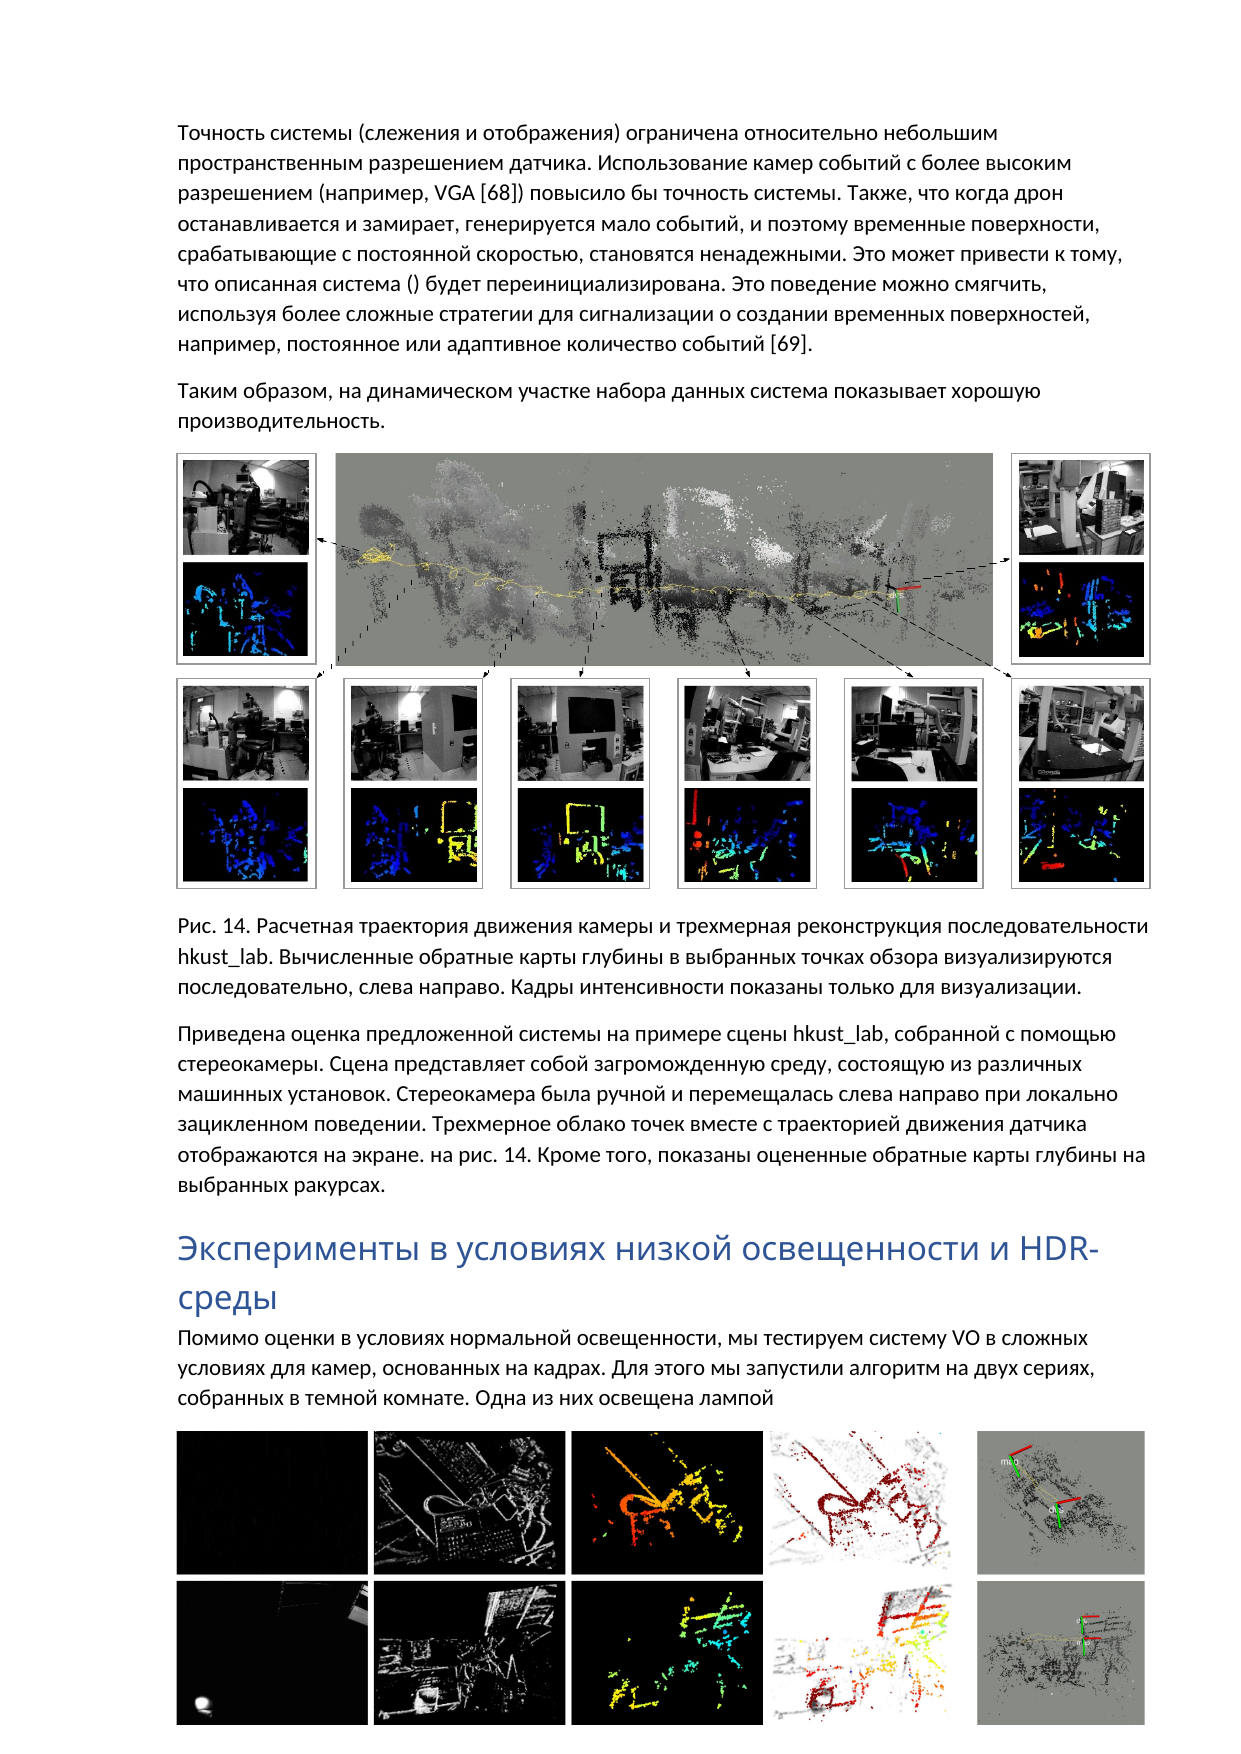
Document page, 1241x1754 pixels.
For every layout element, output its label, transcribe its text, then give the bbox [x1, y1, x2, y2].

text Помимо оценки в условиях нормальной освещенности, мы тестируем систему VO в сложных условиях для камер, основанных на кадрах. Для этого мы запустили алгоритм на двух сериях, собранных в темной комнате. Одна из них освещена лампой [177, 1323, 1152, 1411]
subtitle Эксперименты в условиях низкой освещенности и HDR-среды [177, 1225, 1152, 1319]
picture [679, 679, 816, 882]
picture [183, 453, 1144, 882]
text Приведена оценка предложенной системы на примере сцены hkust_lab, собранной с помощью стереокамеры. Сцена представляет собой загроможденную среду, состоящую из различных машинных установок. Стереокамера была ручной и перемещалась слева направо при локально зацикленном поведении. Трехмерное облако точек вместе с траекторией движения датчика отображаются на экране. на рис. 14. Кроме того, показаны оцененные обратные карты глубины на выбранных ракурсах. [177, 1019, 1152, 1198]
picture [512, 679, 649, 882]
picture [176, 1431, 1145, 1725]
picture [183, 454, 315, 663]
picture [845, 679, 982, 882]
text Рис. 14. Расчетная траектория движения камеры и трехмерная реконструкция последовательности hkust_lab. Вычисленные обратные карты глубины в выбранных точках обзора визуализируются последовательно, слева направо. Кадры интенсивности показаны только для визуализации. [177, 912, 1152, 1000]
picture [1012, 679, 1144, 882]
picture [183, 679, 315, 882]
picture [1012, 454, 1144, 663]
picture [345, 679, 482, 882]
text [177, 118, 1152, 358]
text Таким образом, на динамическом участке набора данных система показывает хорошую производительность. [177, 376, 1152, 435]
